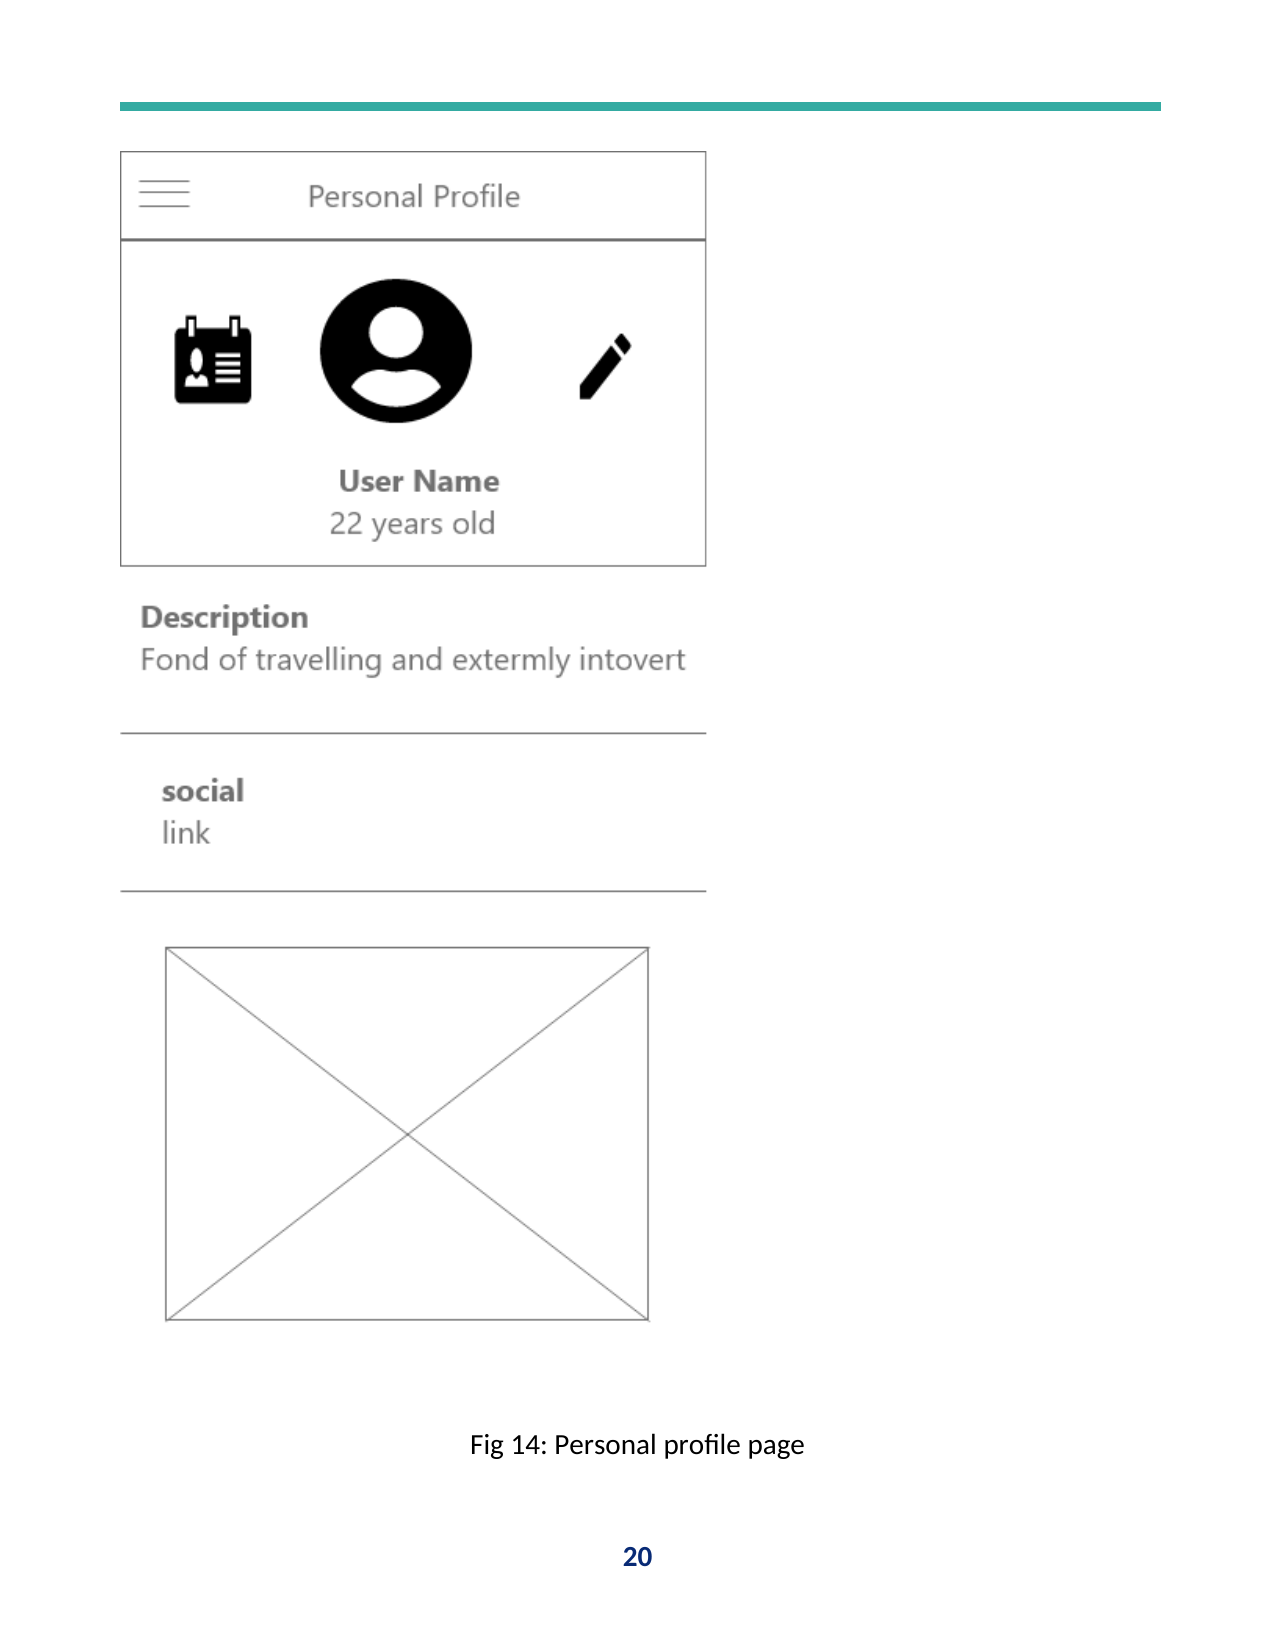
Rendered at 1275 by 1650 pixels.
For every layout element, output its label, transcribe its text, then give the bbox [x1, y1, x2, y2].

picture [120, 151, 707, 1421]
text Fig 14: Personal profile page [120, 1426, 1155, 1462]
